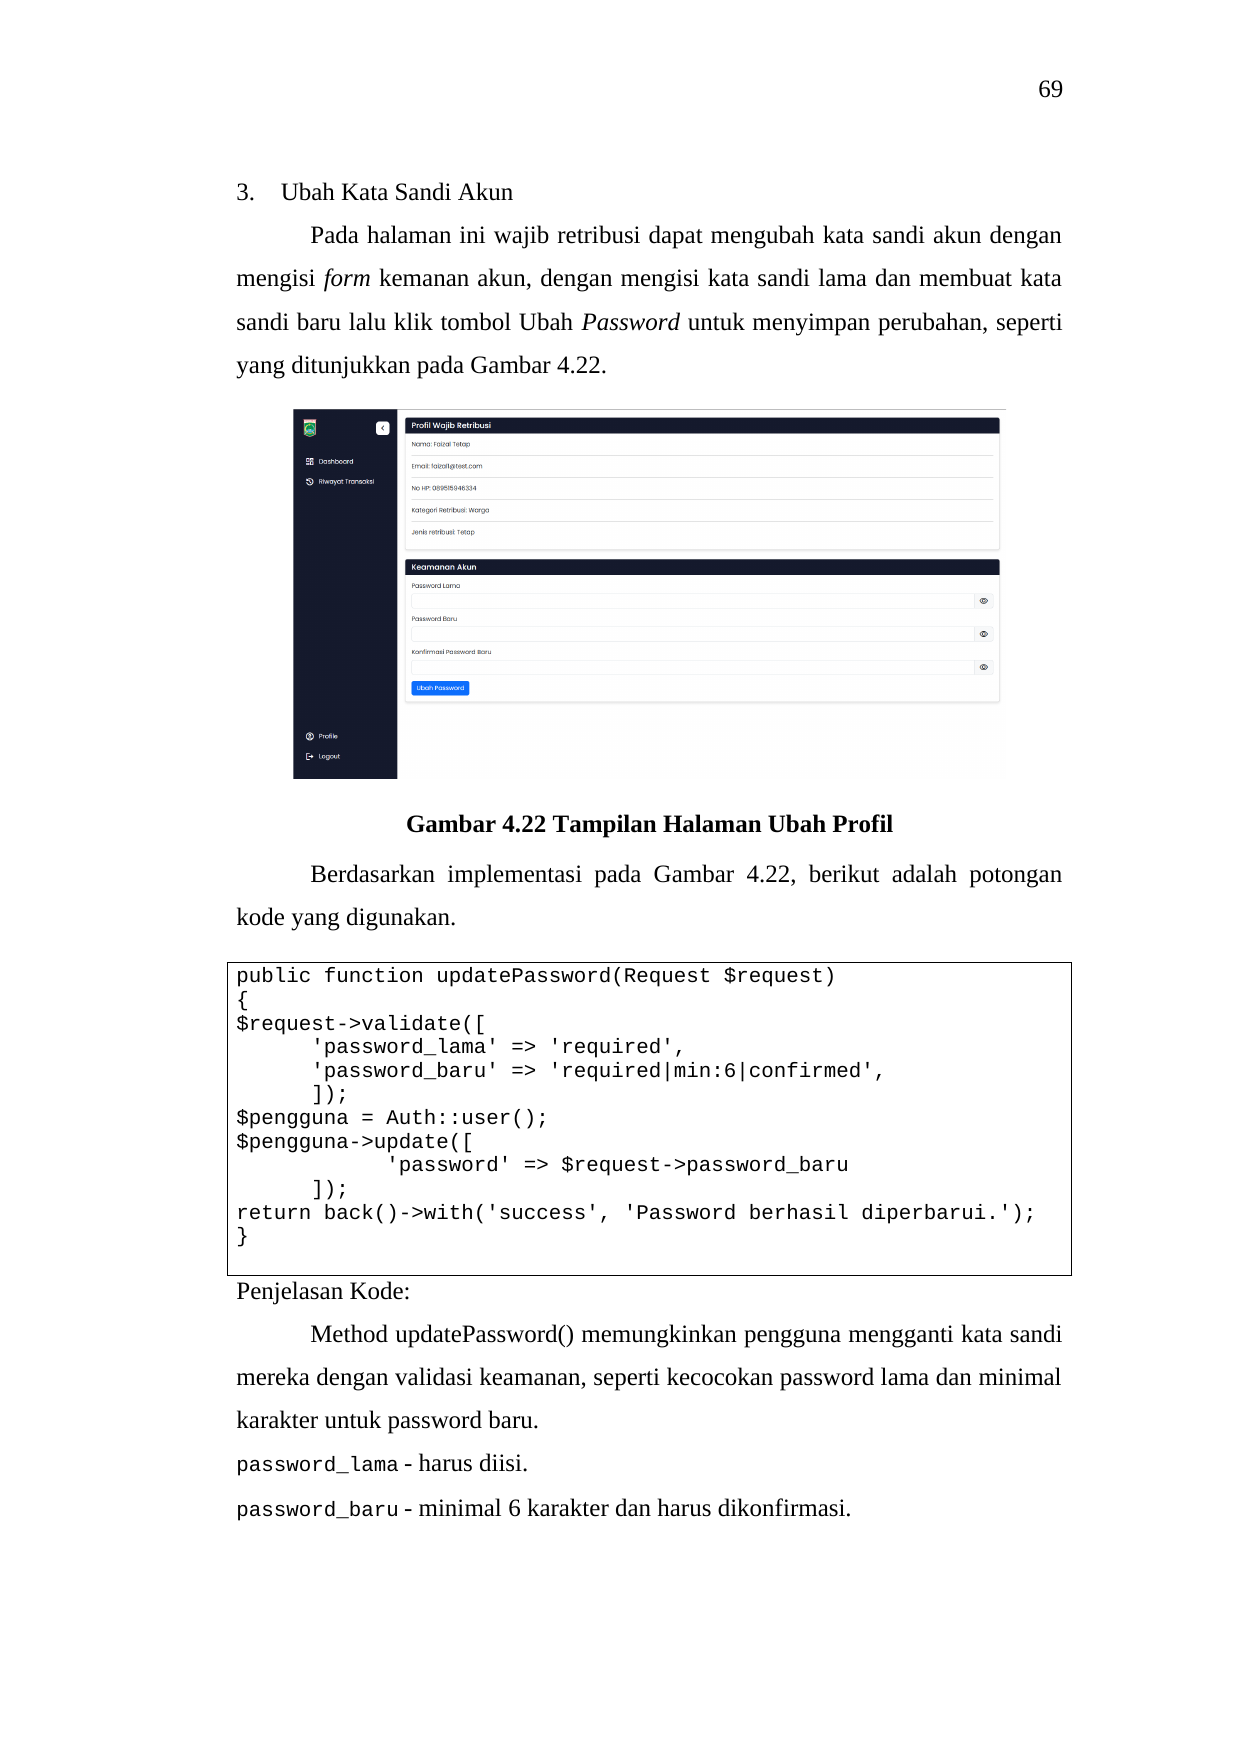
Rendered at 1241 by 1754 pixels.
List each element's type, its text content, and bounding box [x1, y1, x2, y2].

text password_baru - minimal 6 karakter dan harus dikonfirmasi. [236, 1493, 1063, 1522]
text ]); [236, 1178, 1063, 1202]
text 'password_baru' => 'required|min:6|confirmed', [236, 1060, 1063, 1083]
text $pengguna->update([ [236, 1131, 1063, 1154]
text $pengguna = Auth::user(); [236, 1107, 1063, 1131]
text } [236, 1225, 1063, 1249]
text ]); [236, 1083, 1063, 1107]
picture [293, 409, 1007, 779]
text Method updatePassword() memungkinkan pengguna mengganti kata sandi mereka dengan validasi keamanan, seperti kecocokan password lama dan minimal karakter untuk password baru. [236, 1319, 1063, 1434]
list Ubah Kata Sandi Akun [236, 177, 1063, 206]
text 'password_lama' => 'required', [236, 1036, 1063, 1060]
text Gambar 4.22 Tampilan Halaman Ubah Profil [236, 809, 1063, 838]
text return back()->with('success', 'Password berhasil diperbarui.'); [236, 1202, 1063, 1225]
text public function updatePassword(Request $request) [228, 963, 1071, 989]
text $request->validate([ [236, 1012, 1063, 1036]
text 'password' => $request->password_baru [236, 1154, 1063, 1178]
text password_lama - harus diisi. [236, 1448, 1063, 1478]
text Pada halaman ini wajib retribusi dapat mengubah kata sandi akun dengan mengisi form kemanan akun, dengan mengisi kata sandi lama dan membuat kata sandi baru lalu klik tombol Ubah Password untuk menyimpan perubahan, seperti yang ditunjukkan pada Gambar 4.22. [236, 220, 1063, 378]
text Berdasarkan implementasi pada Gambar 4.22, berikut adalah potongan kode yang digunakan. [236, 859, 1063, 931]
text { [236, 989, 1063, 1012]
text Penjelasan Kode: [236, 1276, 1063, 1304]
